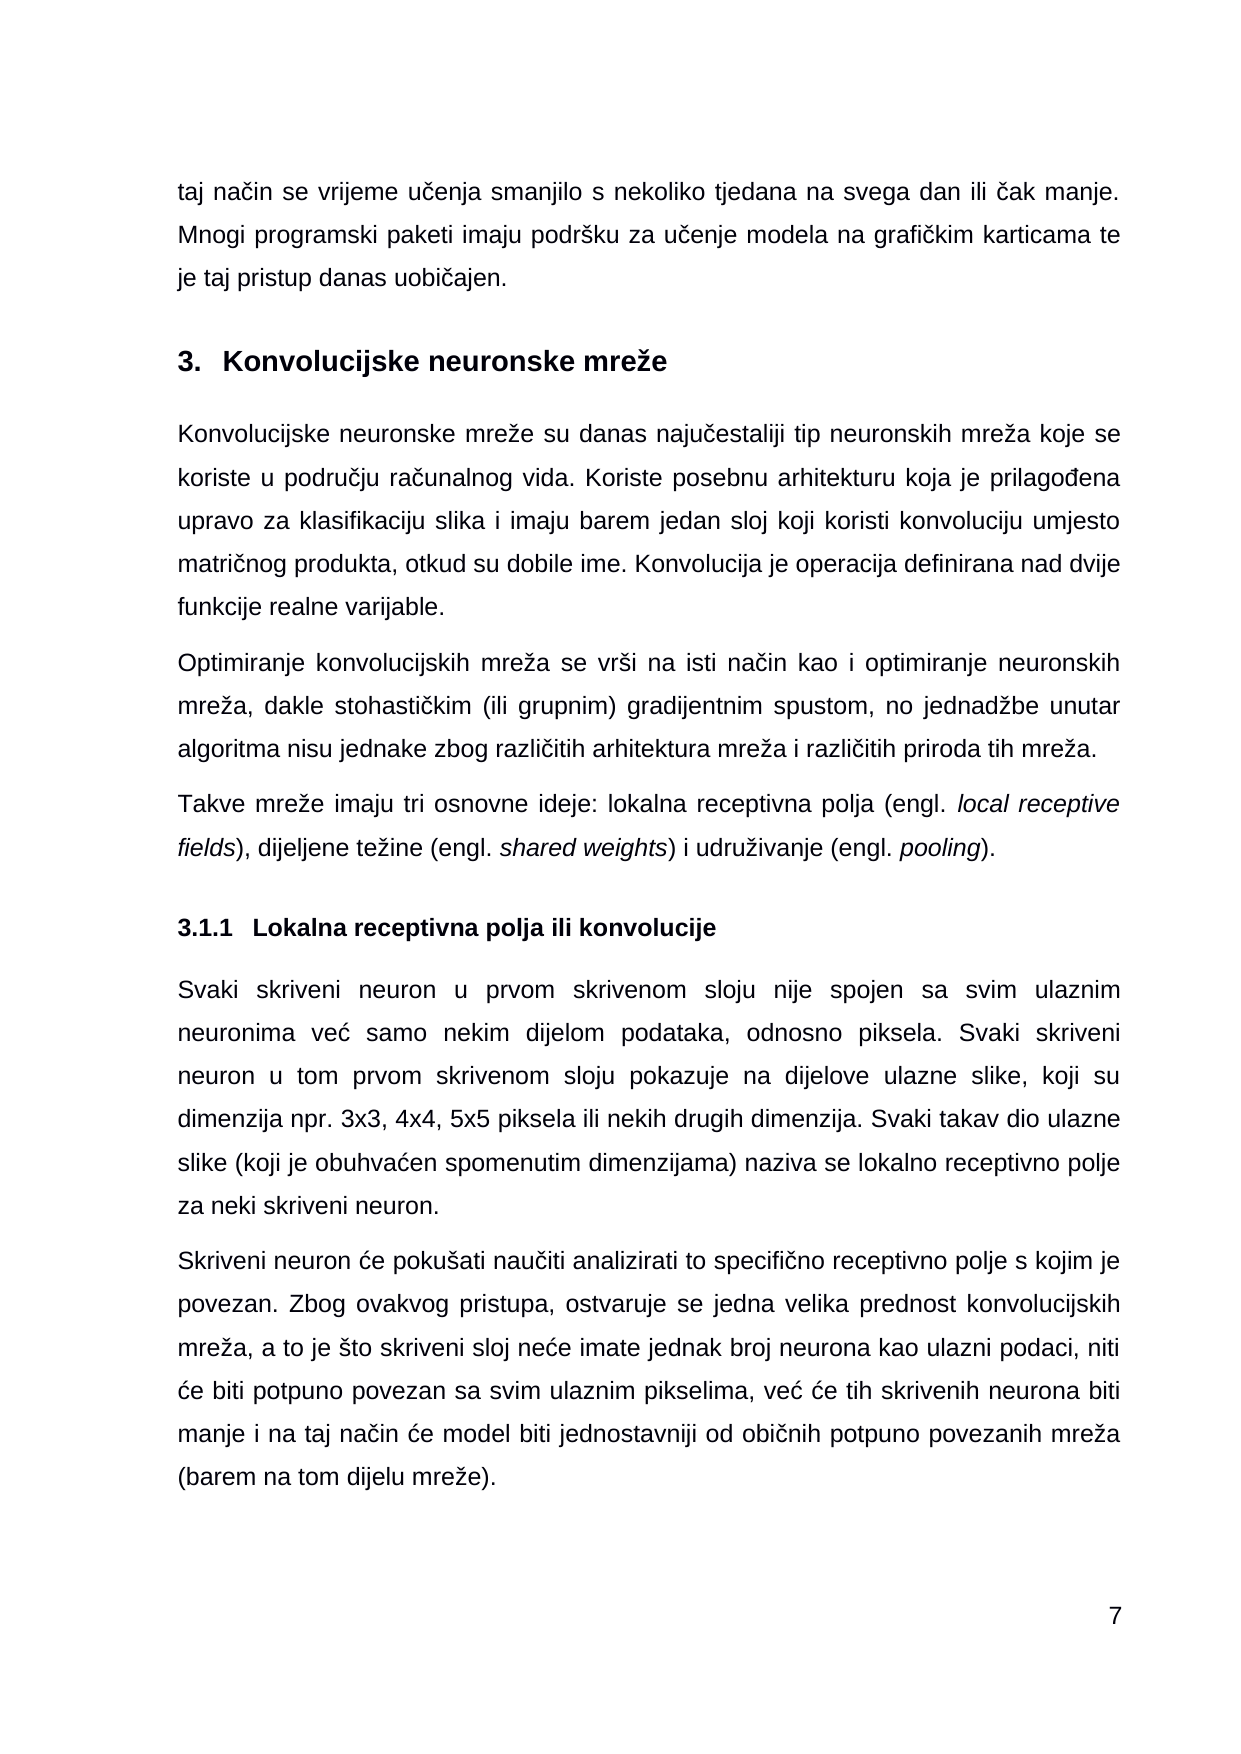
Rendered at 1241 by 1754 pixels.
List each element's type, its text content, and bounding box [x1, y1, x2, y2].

subtitle Konvolucijske neuronske mreže [177, 344, 1122, 378]
text Optimiranje konvolucijskih mreža se vrši na isti način kao i optimiranje neuronskih mreža, dakle stohastičkim (ili grupnim) gradijentnim spustom, no jednadžbe unutar algoritma nisu jednake zbog različitih arhitektura mreža i različitih priroda tih mreža. [177, 647, 1122, 762]
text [177, 177, 1122, 292]
text Svaki skriveni neuron u prvom skrivenom sloju nije spojen sa svim ulaznim neuronima već samo nekim dijelom podataka, odnosno piksela. Svaki skriveni neuron u tom prvom skrivenom sloju pokazuje na dijelove ulazne slike, koji su dimenzija npr. 3x3, 4x4, 5x5 piksela ili nekih drugih dimenzija. Svaki takav dio ulazne slike (koji je obuhvaćen spomenutim dimenzijama) naziva se lokalno receptivno polje za neki skriveni neuron. [177, 975, 1122, 1219]
subtitle Lokalna receptivna polja ili konvolucije [177, 913, 1122, 942]
text Skriveni neuron će pokušati naučiti analizirati to specifično receptivno polje s kojim je povezan. Zbog ovakvog pristupa, ostvaruje se jedna velika prednost konvolucijskih mreža, a to je što skriveni sloj neće imate jednak broj neurona kao ulazni podaci, niti će biti potpuno povezan sa svim ulaznim pikselima, već će tih skrivenih neurona biti manje i na taj način će model biti jednostavniji od običnih potpuno povezanih mreža (barem na tom dijelu mreže). [177, 1246, 1122, 1491]
text Takve mreže imaju tri osnovne ideje: lokalna receptivna polja (engl. local receptive fields), dijeljene težine (engl. shared weights) i udruživanje (engl. pooling). [177, 789, 1122, 861]
text Konvolucijske neuronske mreže su danas najučestaliji tip neuronskih mreža koje se koriste u području računalnog vida. Koriste posebnu arhitekturu koja je prilagođena upravo za klasifikaciju slika i imaju barem jedan sloj koji koristi konvoluciju umjesto matričnog produkta, otkud su dobile ime. Konvolucija je operacija definirana nad dvije funkcije realne varijable. [177, 419, 1122, 621]
